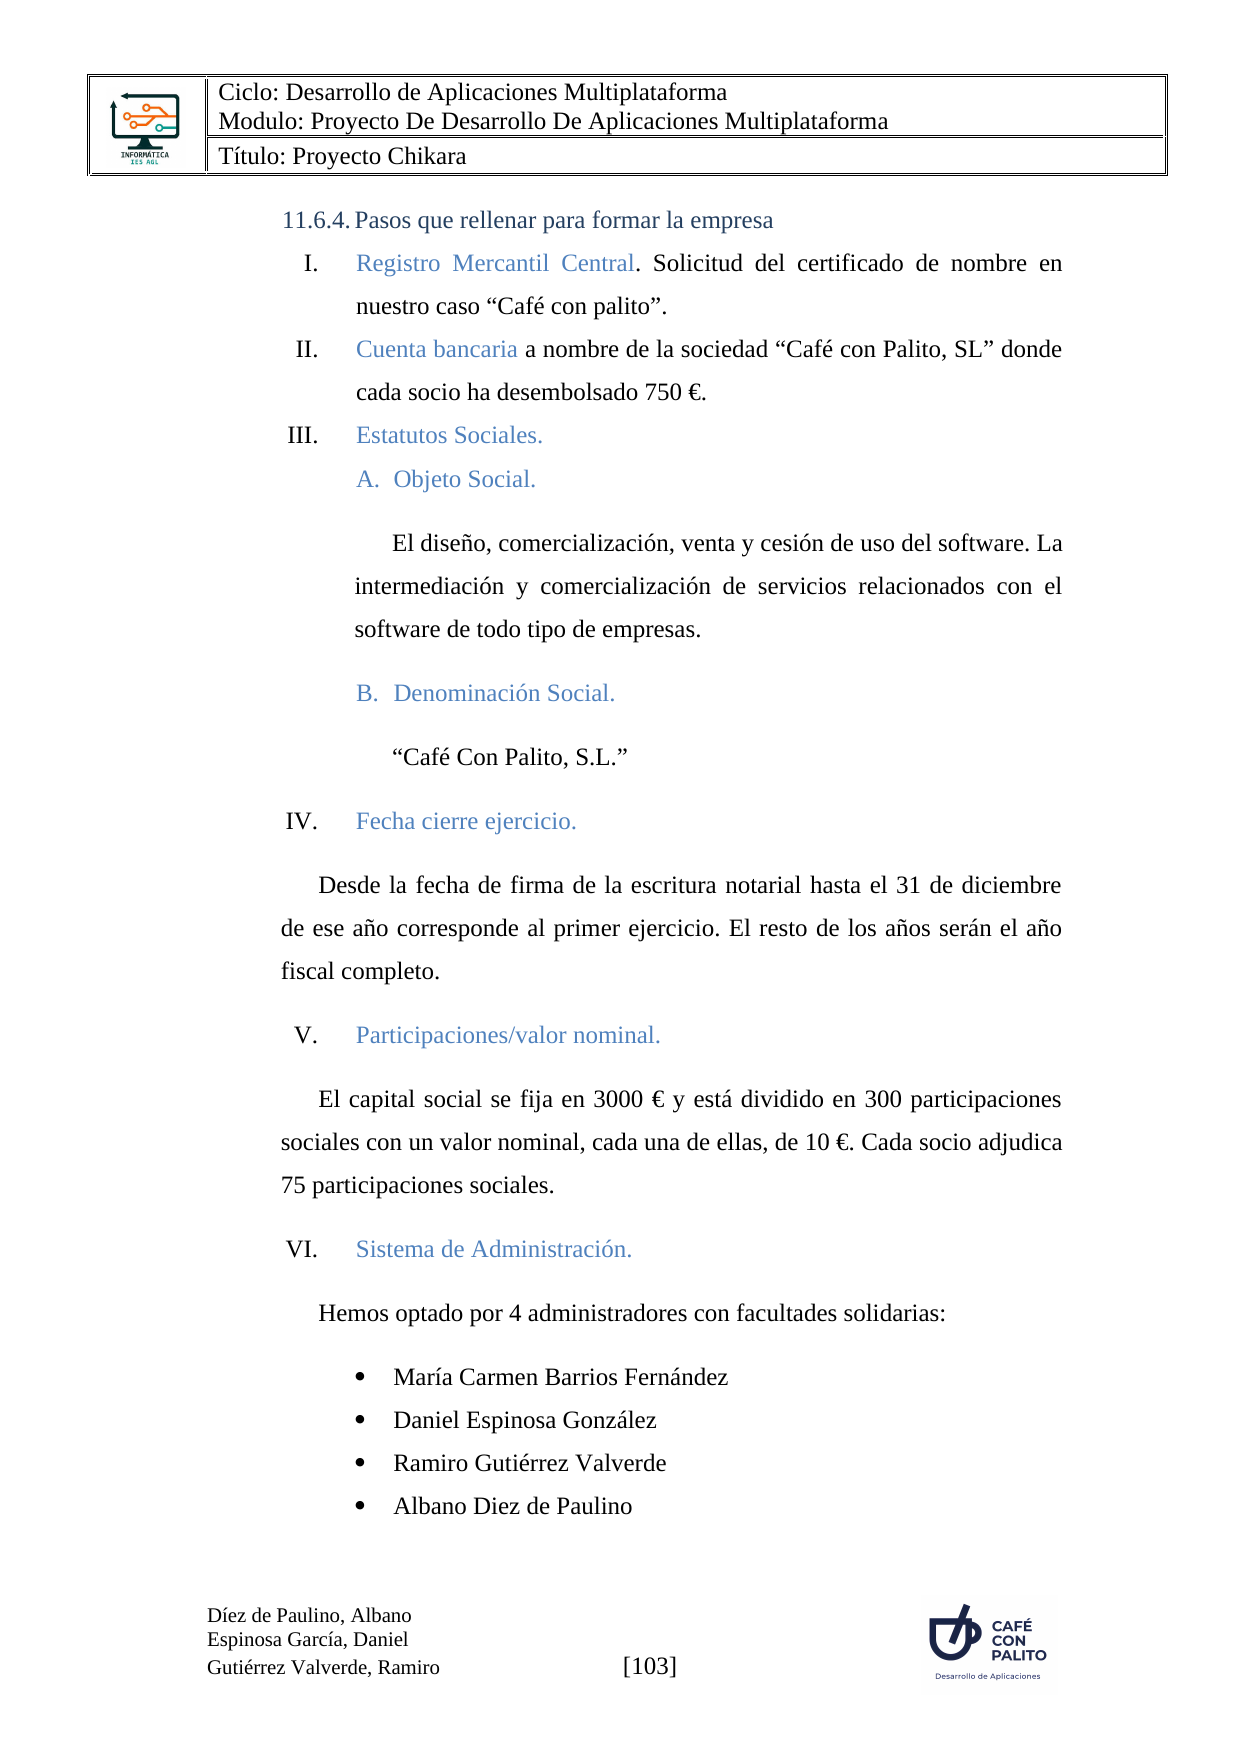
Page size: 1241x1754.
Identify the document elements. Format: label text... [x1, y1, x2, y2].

subtitle Pasos que rellenar para formar la empresa [282, 205, 1063, 234]
list Objeto Social. [356, 464, 1063, 492]
list Daniel Espinosa González [356, 1405, 1063, 1434]
text Desde la fecha de firma de la escritura notarial hasta el 31 de diciembre de ese año corresponde al primer ejercicio. El resto de los años serán el año fiscal completo. [281, 870, 1063, 985]
picture [921, 1595, 1058, 1695]
picture [106, 87, 186, 168]
list Denominación Social. [356, 678, 1063, 707]
list Albano Diez de Paulino [356, 1491, 1063, 1520]
list Cuenta bancaria a nombre de la sociedad “Café con Palito, SL” donde cada socio ha desembolsado 750 €. [318, 334, 1063, 406]
list Sistema de Administración. [318, 1234, 1063, 1263]
list Estatutos Sociales. [318, 421, 1063, 449]
text Hemos optado por 4 administradores con facultades solidarias: [318, 1298, 1063, 1327]
text El capital social se fija en 3000 € y está dividido en 300 participaciones sociales con un valor nominal, cada una de ellas, de 10 €. Cada socio adjudica 75 participaciones sociales. [281, 1084, 1063, 1199]
list Participaciones/valor nominal. [318, 1020, 1063, 1049]
list Fecha cierre ejercicio. [318, 806, 1063, 834]
text “Café Con Palito, S.L.” [318, 742, 1063, 771]
list Registro Mercantil Central. Solicitud del certificado de nombre en nuestro caso “Café con palito”. [318, 248, 1063, 320]
list María Carmen Barrios Fernández [356, 1362, 1063, 1391]
list Ramiro Gutiérrez Valverde [356, 1448, 1063, 1477]
text El diseño, comercialización, venta y cesión de uso del software. La intermediación y comercialización de servicios relacionados con el software de todo tipo de empresas. [354, 528, 1063, 643]
